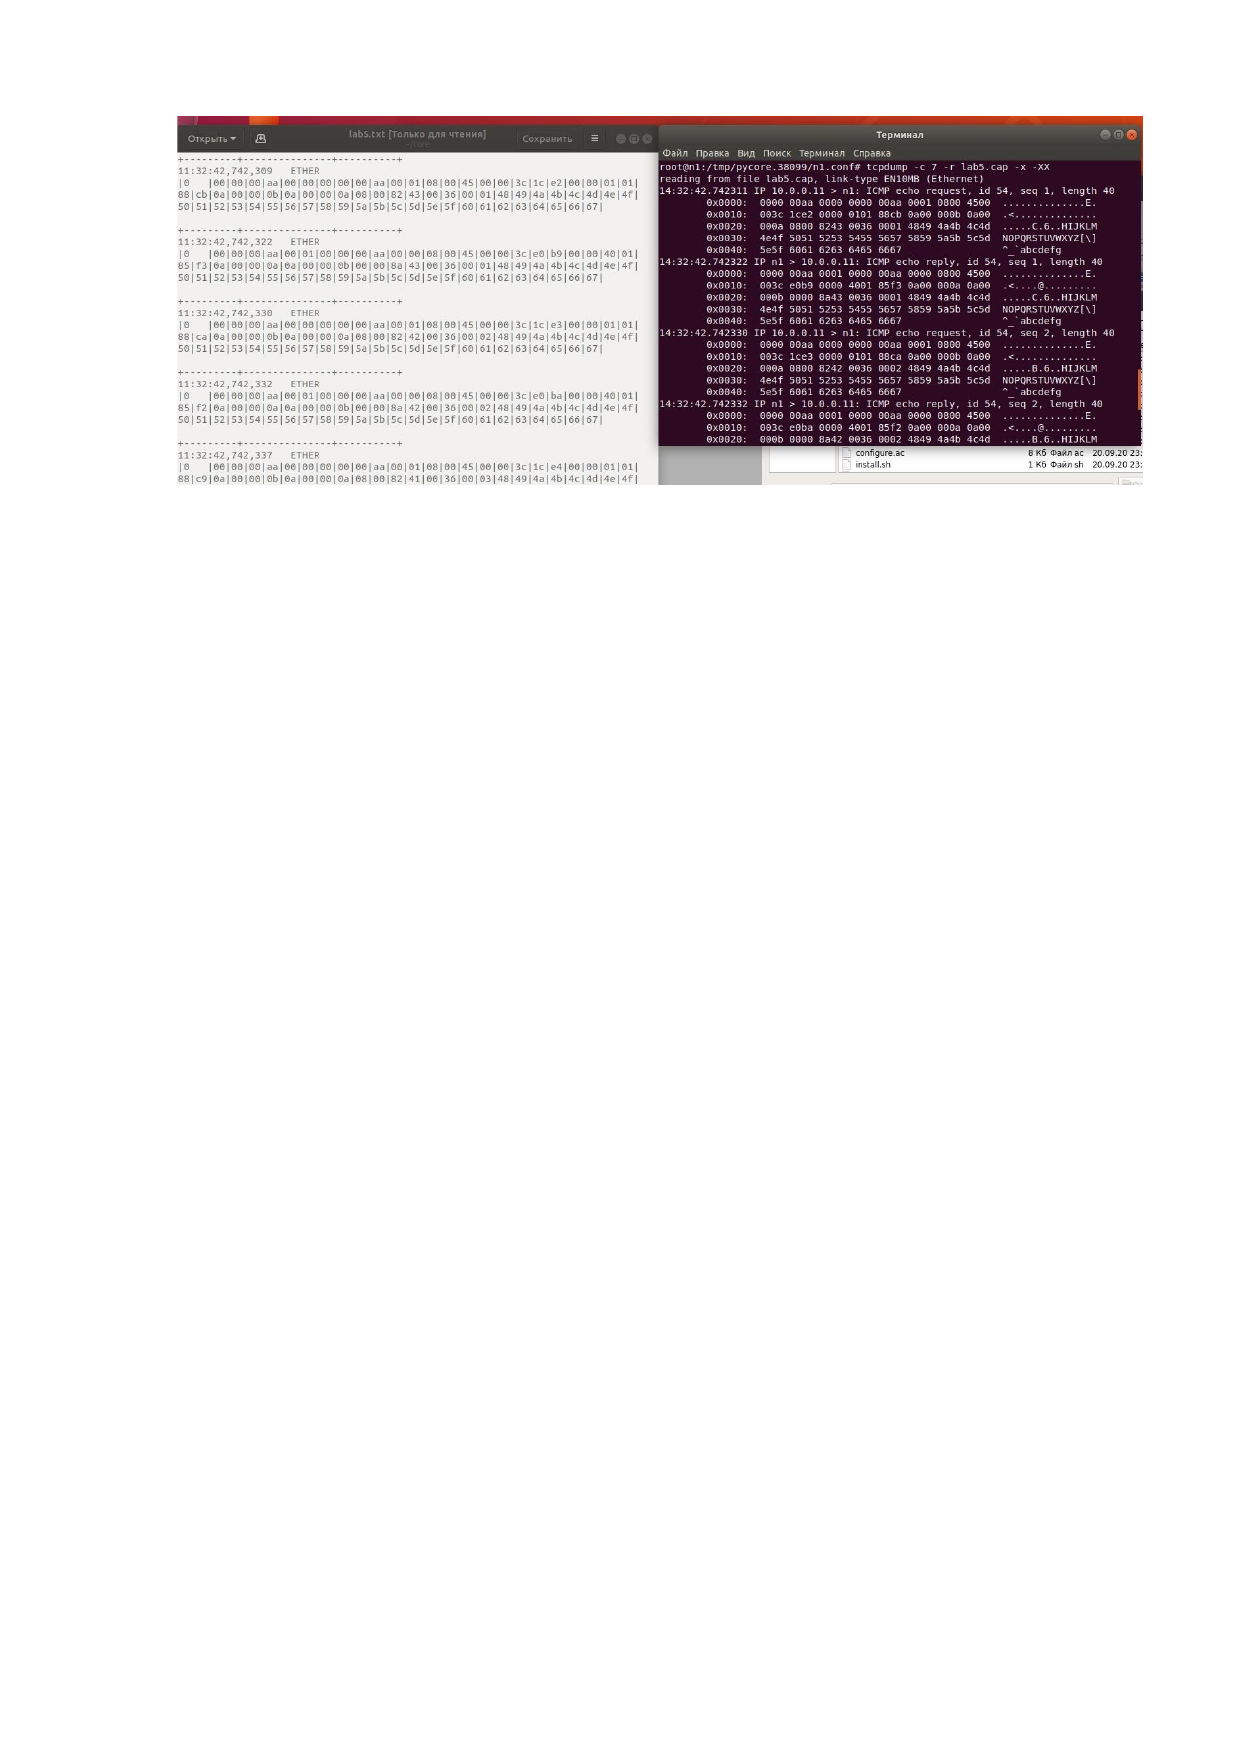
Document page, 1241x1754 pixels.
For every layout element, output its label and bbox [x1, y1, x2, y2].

picture [177, 116, 1143, 485]
